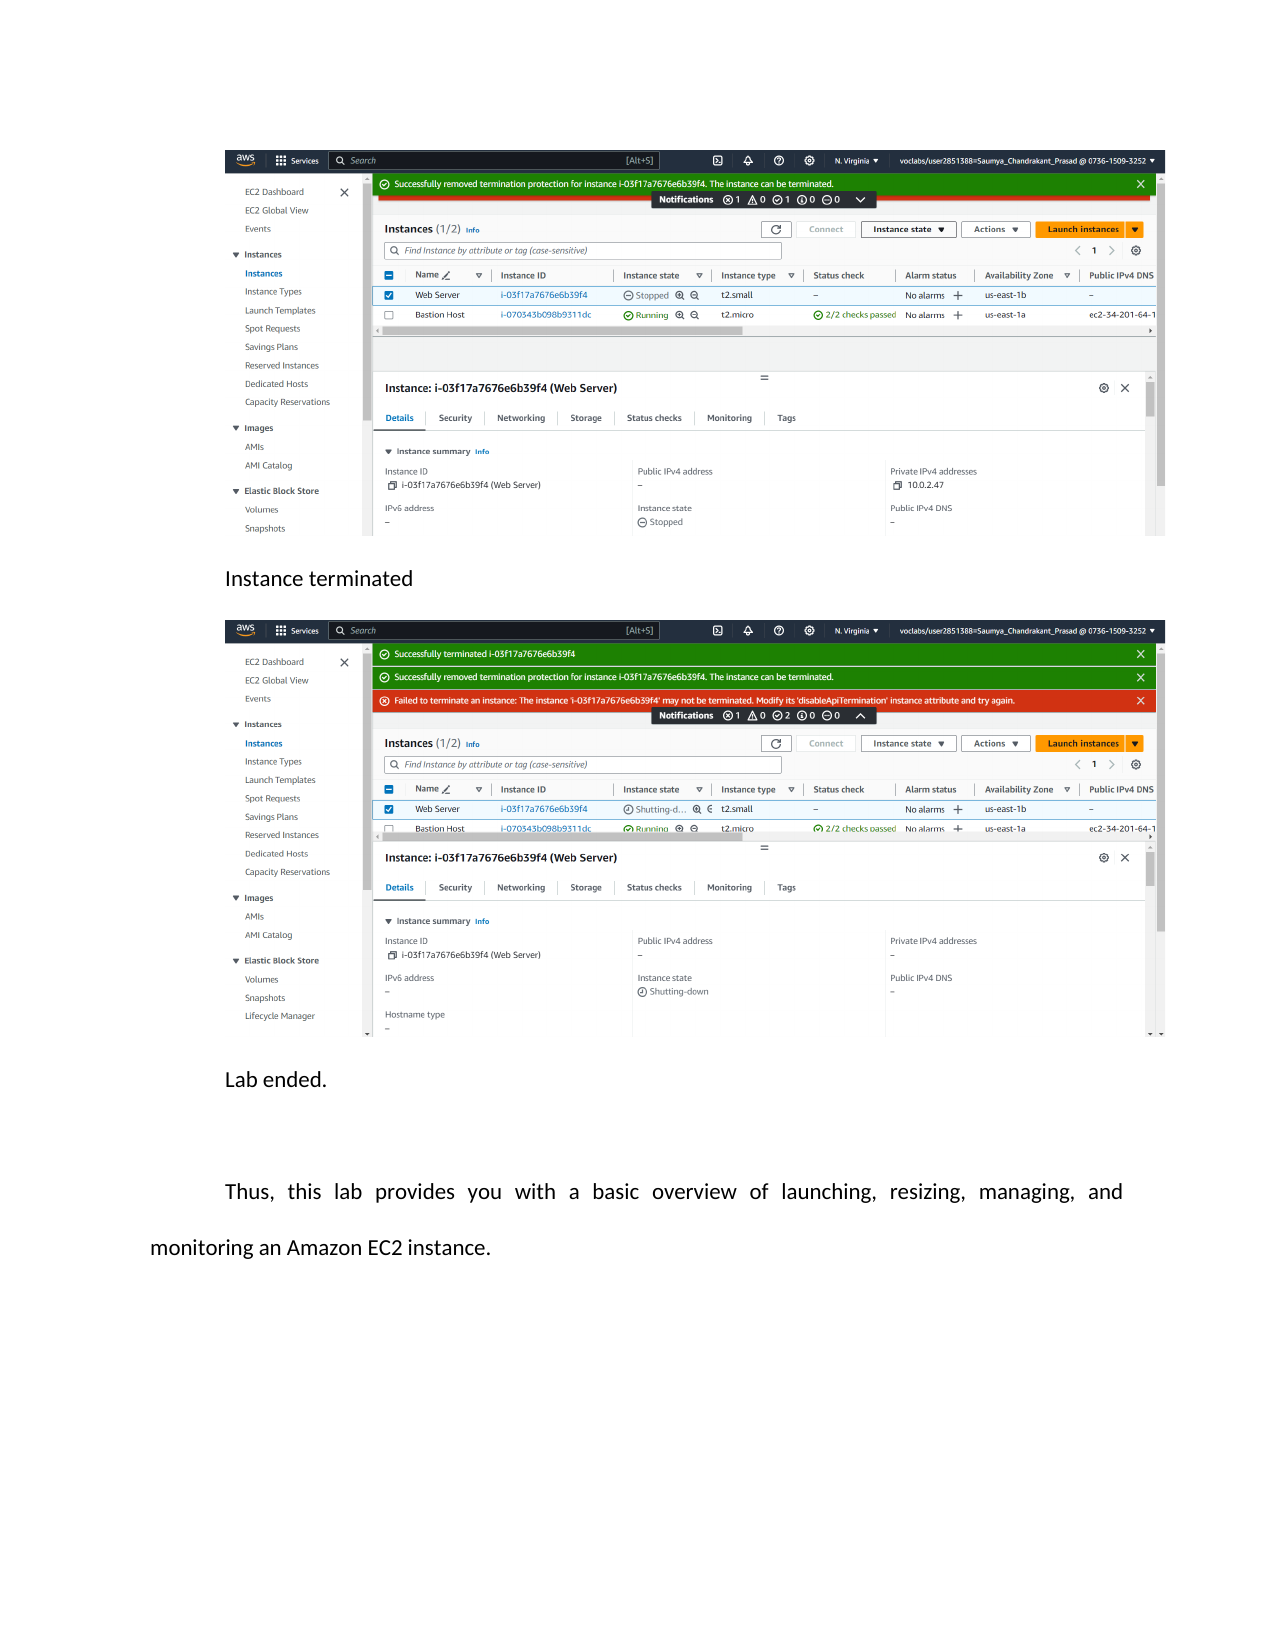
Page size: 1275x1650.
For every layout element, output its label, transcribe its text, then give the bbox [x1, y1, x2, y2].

text Instance terminated [150, 564, 1125, 592]
text Lab ended. [150, 1065, 1125, 1093]
picture [225, 150, 1166, 536]
picture [225, 620, 1166, 1037]
text Thus, this lab provides you with a basic overview of launching, resizing, managing, and monitoring an Amazon EC2 instance. [150, 1177, 1125, 1261]
